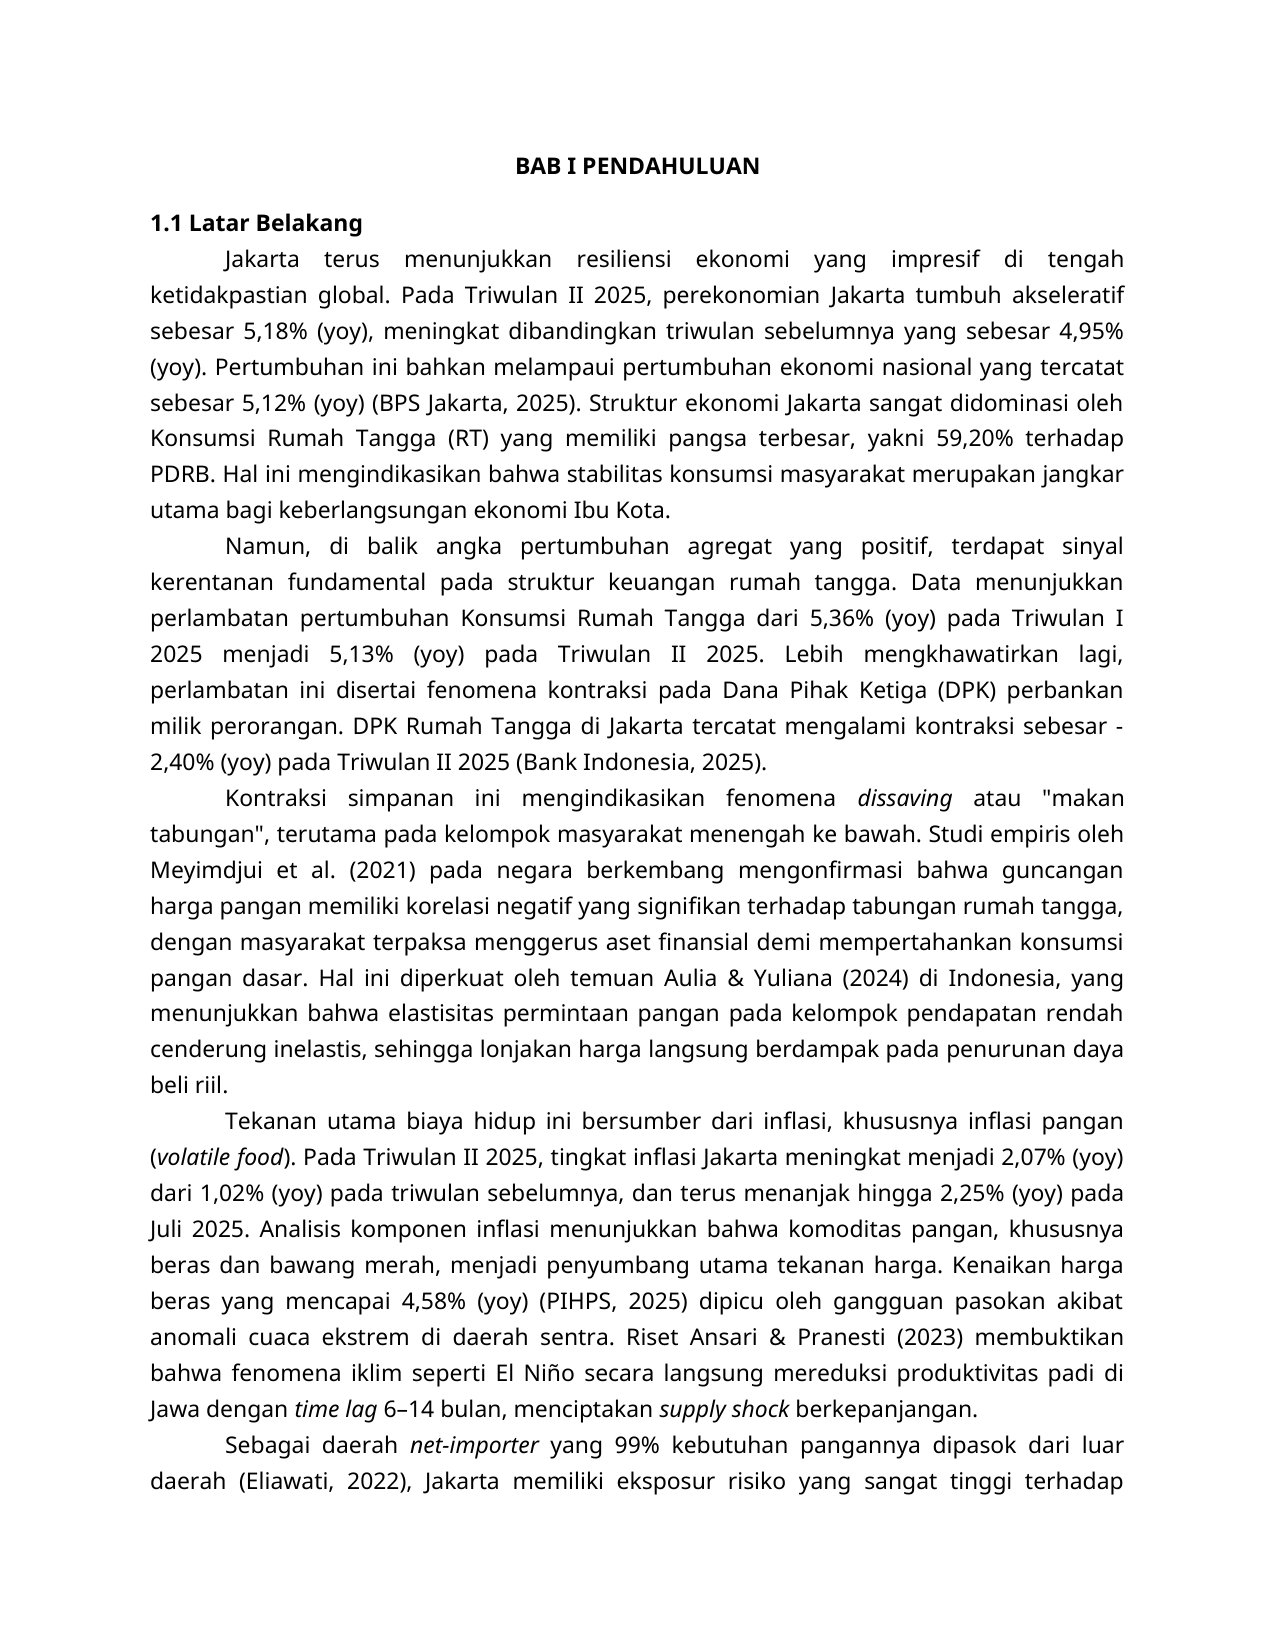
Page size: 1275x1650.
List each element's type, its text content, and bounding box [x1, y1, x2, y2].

text 1.1 Latar Belakang [150, 207, 1125, 238]
text Namun, di balik angka pertumbuhan agregat yang positif, terdapat sinyal kerentanan fundamental pada struktur keuangan rumah tangga. Data menunjukkan perlambatan pertumbuhan Konsumsi Rumah Tangga dari 5,36% (yoy) pada Triwulan I 2025 menjadi 5,13% (yoy) pada Triwulan II 2025. Lebih mengkhawatirkan lagi, perlambatan ini disertai fenomena kontraksi pada Dana Pihak Ketiga (DPK) perbankan milik perorangan. DPK Rumah Tangga di Jakarta tercatat mengalami kontraksi sebesar -2,40% (yoy) pada Triwulan II 2025 (Bank Indonesia, 2025). [150, 530, 1125, 777]
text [150, 1429, 1125, 1496]
text Kontraksi simpanan ini mengindikasikan fenomena dissaving atau "makan tabungan", terutama pada kelompok masyarakat menengah ke bawah. Studi empiris oleh Meyimdjui et al. (2021) pada negara berkembang mengonfirmasi bahwa guncangan harga pangan memiliki korelasi negatif yang signifikan terhadap tabungan rumah tangga, dengan masyarakat terpaksa menggerus aset finansial demi mempertahankan konsumsi pangan dasar. Hal ini diperkuat oleh temuan Aulia & Yuliana (2024) di Indonesia, yang menunjukkan bahwa elastisitas permintaan pangan pada kelompok pendapatan rendah cenderung inelastis, sehingga lonjakan harga langsung berdampak pada penurunan daya beli riil. [150, 782, 1125, 1101]
text Jakarta terus menunjukkan resiliensi ekonomi yang impresif di tengah ketidakpastian global. Pada Triwulan II 2025, perekonomian Jakarta tumbuh akseleratif sebesar 5,18% (yoy), meningkat dibandingkan triwulan sebelumnya yang sebesar 4,95% (yoy). Pertumbuhan ini bahkan melampaui pertumbuhan ekonomi nasional yang tercatat sebesar 5,12% (yoy) (BPS Jakarta, 2025). Struktur ekonomi Jakarta sangat didominasi oleh Konsumsi Rumah Tangga (RT) yang memiliki pangsa terbesar, yakni 59,20% terhadap PDRB. Hal ini mengindikasikan bahwa stabilitas konsumsi masyarakat merupakan jangkar utama bagi keberlangsungan ekonomi Ibu Kota. [150, 243, 1125, 526]
text Tekanan utama biaya hidup ini bersumber dari inflasi, khususnya inflasi pangan (volatile food). Pada Triwulan II 2025, tingkat inflasi Jakarta meningkat menjadi 2,07% (yoy) dari 1,02% (yoy) pada triwulan sebelumnya, dan terus menanjak hingga 2,25% (yoy) pada Juli 2025. Analisis komponen inflasi menunjukkan bahwa komoditas pangan, khususnya beras dan bawang merah, menjadi penyumbang utama tekanan harga. Kenaikan harga beras yang mencapai 4,58% (yoy) (PIHPS, 2025) dipicu oleh gangguan pasokan akibat anomali cuaca ekstrem di daerah sentra. Riset Ansari & Pranesti (2023) membuktikan bahwa fenomena iklim seperti El Niño secara langsung mereduksi produktivitas padi di Jawa dengan time lag 6–14 bulan, menciptakan supply shock berkepanjangan. [150, 1105, 1125, 1424]
text BAB I PENDAHULUAN [150, 150, 1125, 181]
